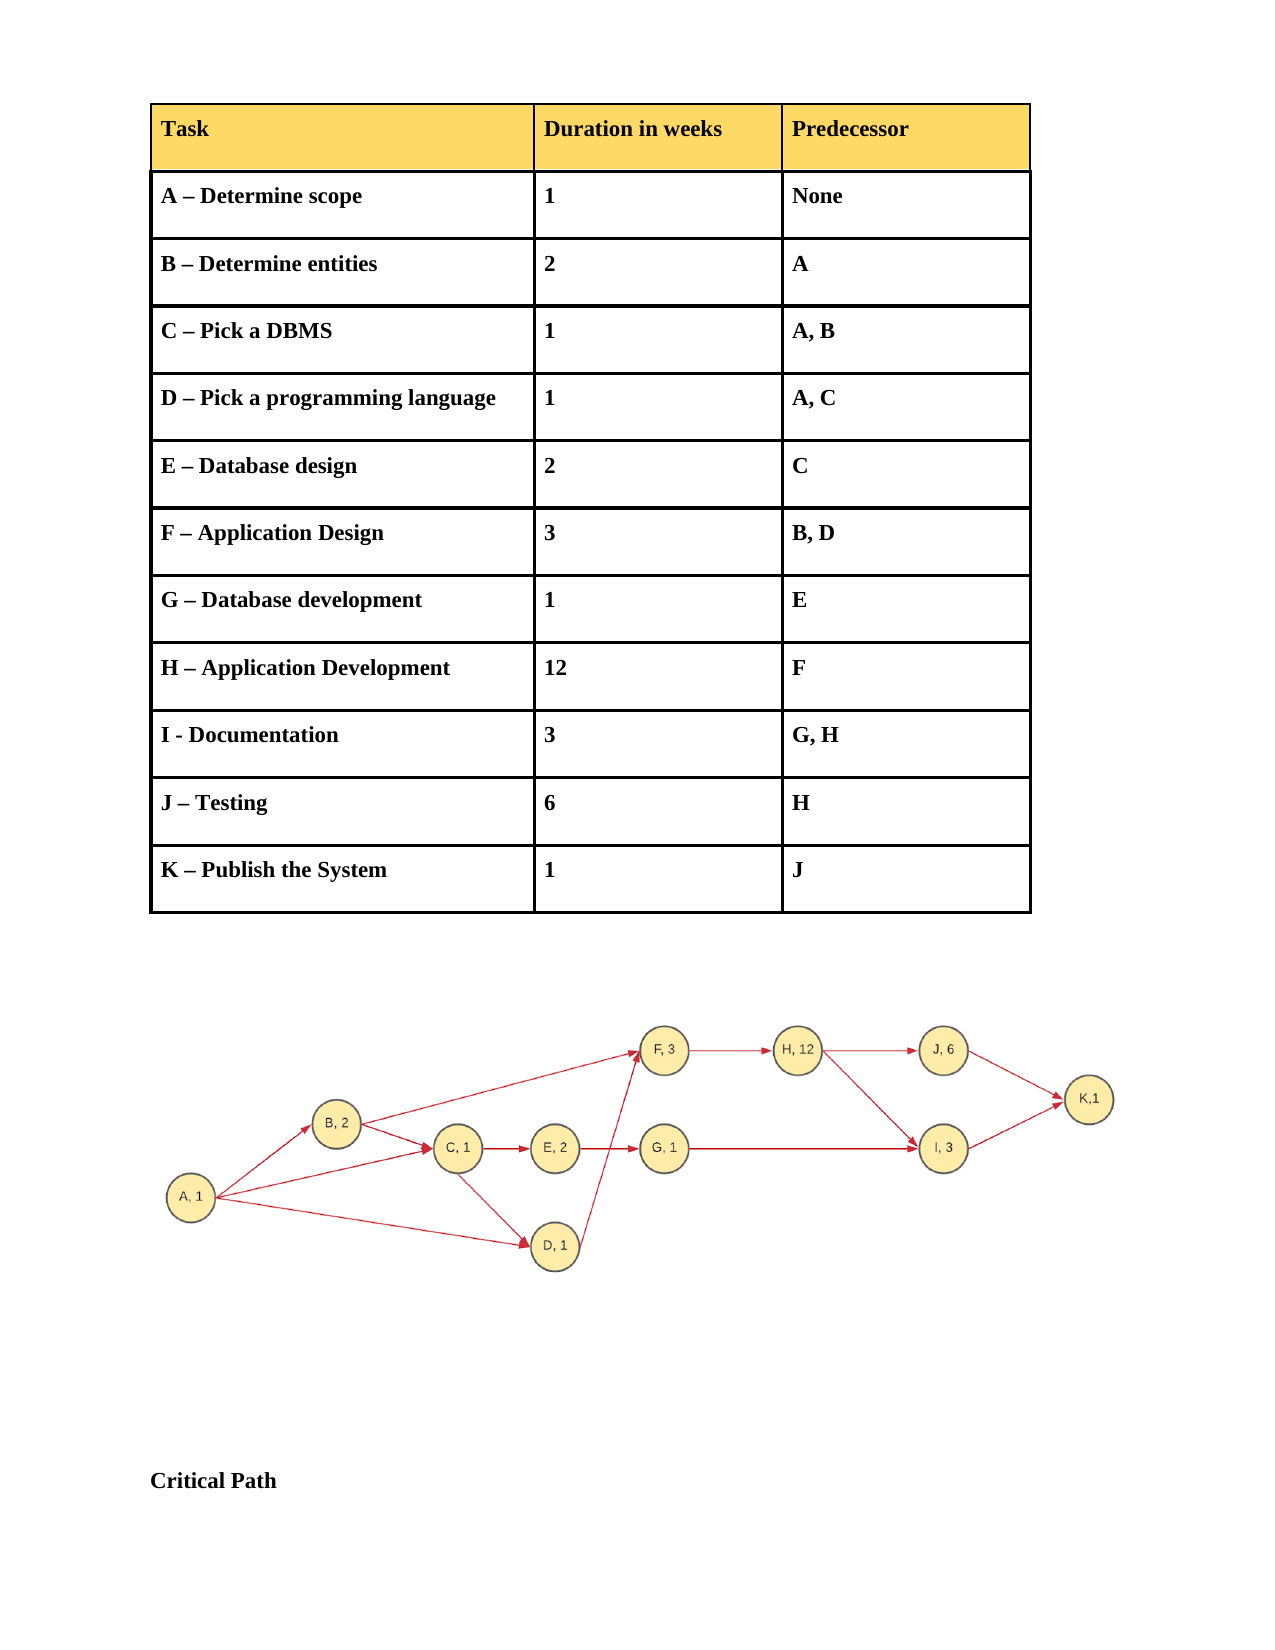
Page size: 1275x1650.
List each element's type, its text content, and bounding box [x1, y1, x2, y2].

table_cell A, B [784, 308, 1029, 372]
table_cell E [784, 577, 1029, 641]
table_cell F [784, 644, 1029, 709]
table_cell 12 [536, 644, 781, 709]
table_cell 6 [536, 779, 781, 843]
table_cell 1 [536, 308, 781, 372]
table_cell J – Testing [153, 779, 533, 843]
table_cell 1 [536, 847, 781, 911]
picture [150, 1007, 1125, 1284]
table_cell 2 [536, 240, 781, 304]
table_header Task [152, 105, 533, 169]
table_cell E – Database design [153, 442, 533, 506]
table_cell A [784, 240, 1029, 304]
table_cell G, H [784, 712, 1029, 776]
table_cell G – Database development [153, 577, 533, 641]
text Critical Path [150, 1467, 1125, 1493]
table_cell 3 [536, 510, 781, 574]
table_header Predecessor [783, 105, 1029, 169]
table_cell A, C [784, 375, 1029, 439]
table_cell 2 [536, 442, 781, 506]
table_cell H – Application Development [153, 644, 533, 709]
table_cell K – Publish the System [153, 847, 533, 911]
table_cell I - Documentation [153, 712, 533, 776]
table_header Duration in weeks [535, 105, 781, 169]
table_cell C – Pick a DBMS [153, 308, 533, 372]
table_cell None [784, 173, 1029, 237]
table_cell B – Determine entities [153, 240, 533, 304]
table_cell C [784, 442, 1029, 506]
table_cell 1 [536, 173, 781, 237]
table_cell D – Pick a programming language [153, 375, 533, 439]
table_cell B, D [784, 510, 1029, 574]
table_cell F – Application Design [153, 510, 533, 574]
table_cell J [784, 847, 1029, 911]
table_cell 1 [536, 577, 781, 641]
table_cell H [784, 779, 1029, 843]
table_cell A – Determine scope [153, 173, 533, 237]
table_cell 3 [536, 712, 781, 776]
table_cell 1 [536, 375, 781, 439]
